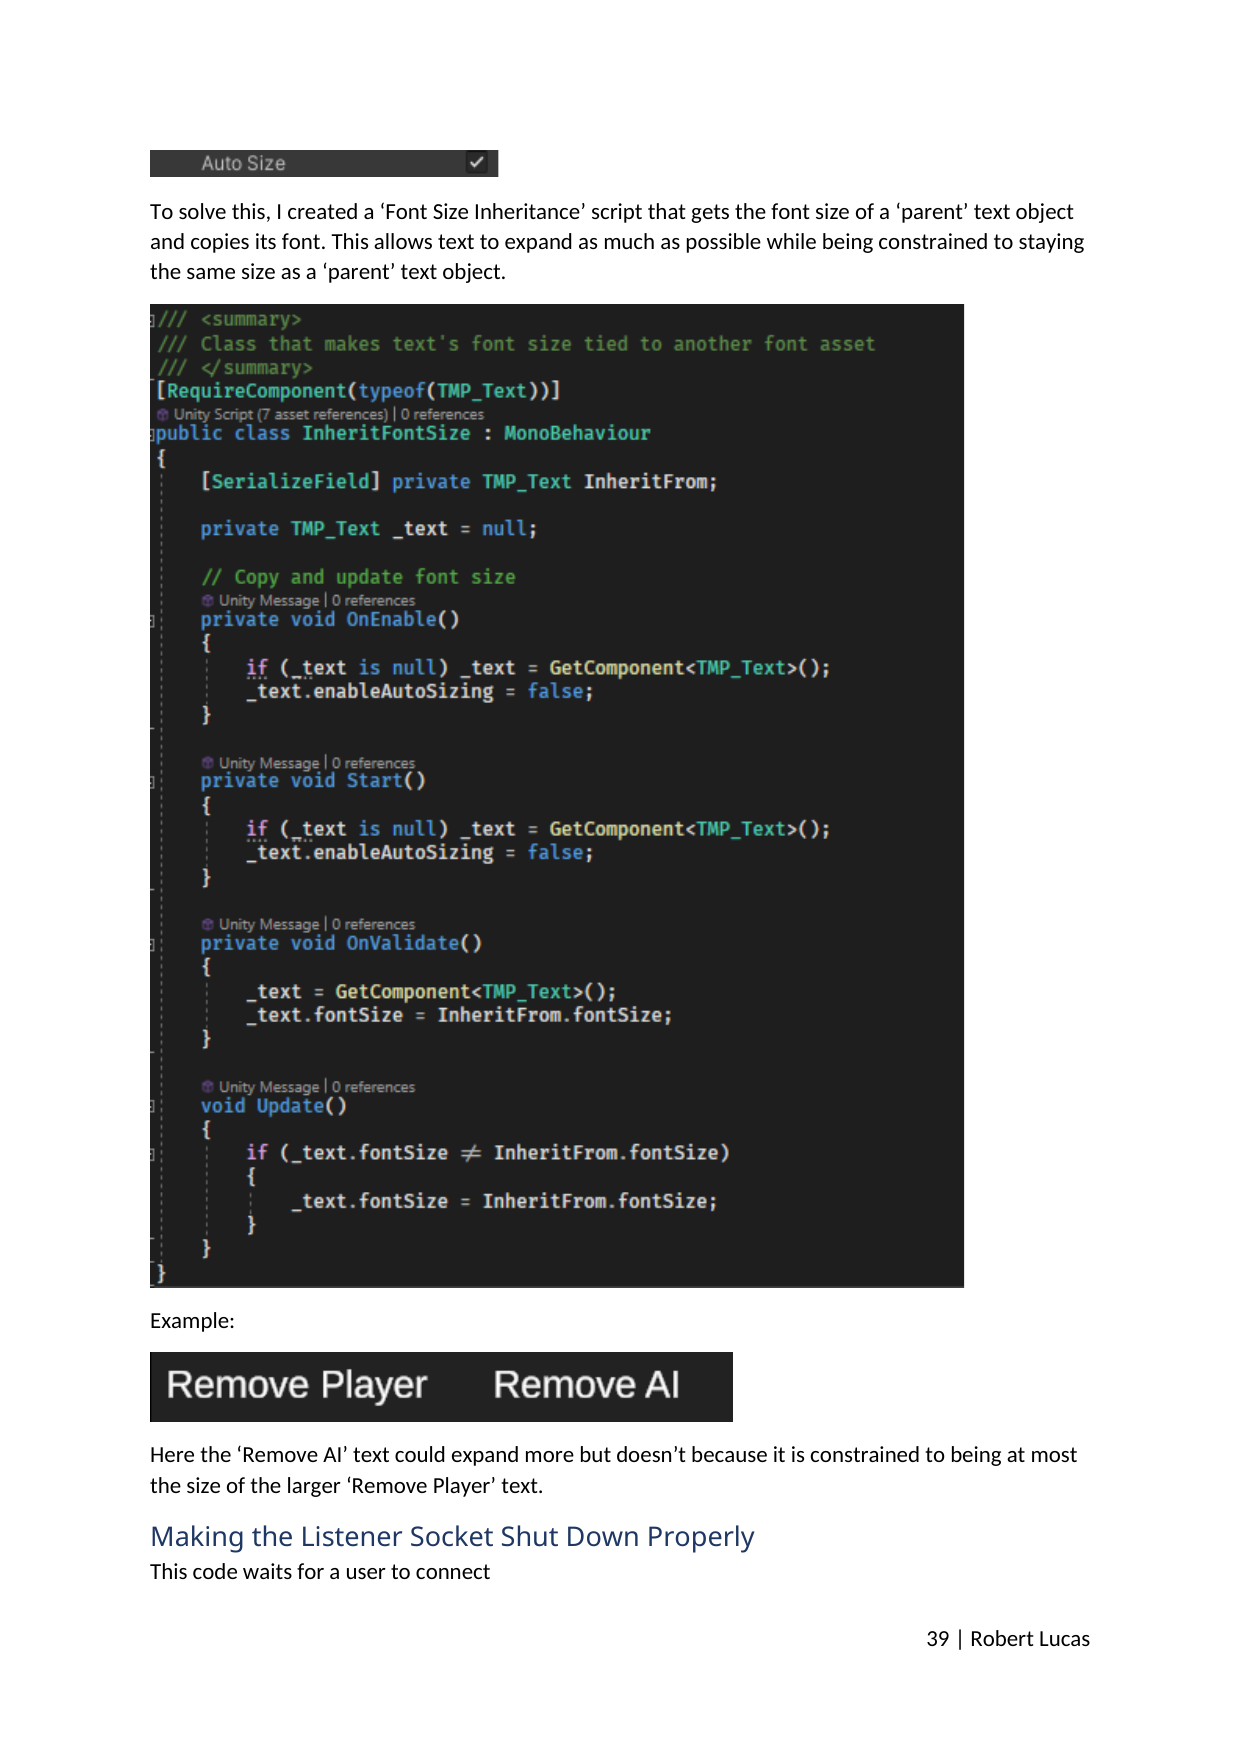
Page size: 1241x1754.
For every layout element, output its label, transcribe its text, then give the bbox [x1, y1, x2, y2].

text Example: [150, 1306, 1090, 1334]
text To solve this, I created a ‘Font Size Inheritance’ script that gets the font size of a ‘parent’ text object and copies its font. This allows text to expand as much as possible while being constrained to staying the same size as a ‘parent’ text object. [150, 197, 1090, 285]
picture [150, 1352, 733, 1422]
subtitle Making the Listener Socket Shut Down Properly [150, 1518, 1090, 1554]
text Here the ‘Remove AI’ text could expand more but doesn’t because it is constrained to being at most the size of the larger ‘Remove Player’ text. [150, 1441, 1090, 1499]
picture [150, 150, 499, 177]
picture [150, 304, 965, 1288]
text This code waits for a user to connect [150, 1557, 1090, 1585]
